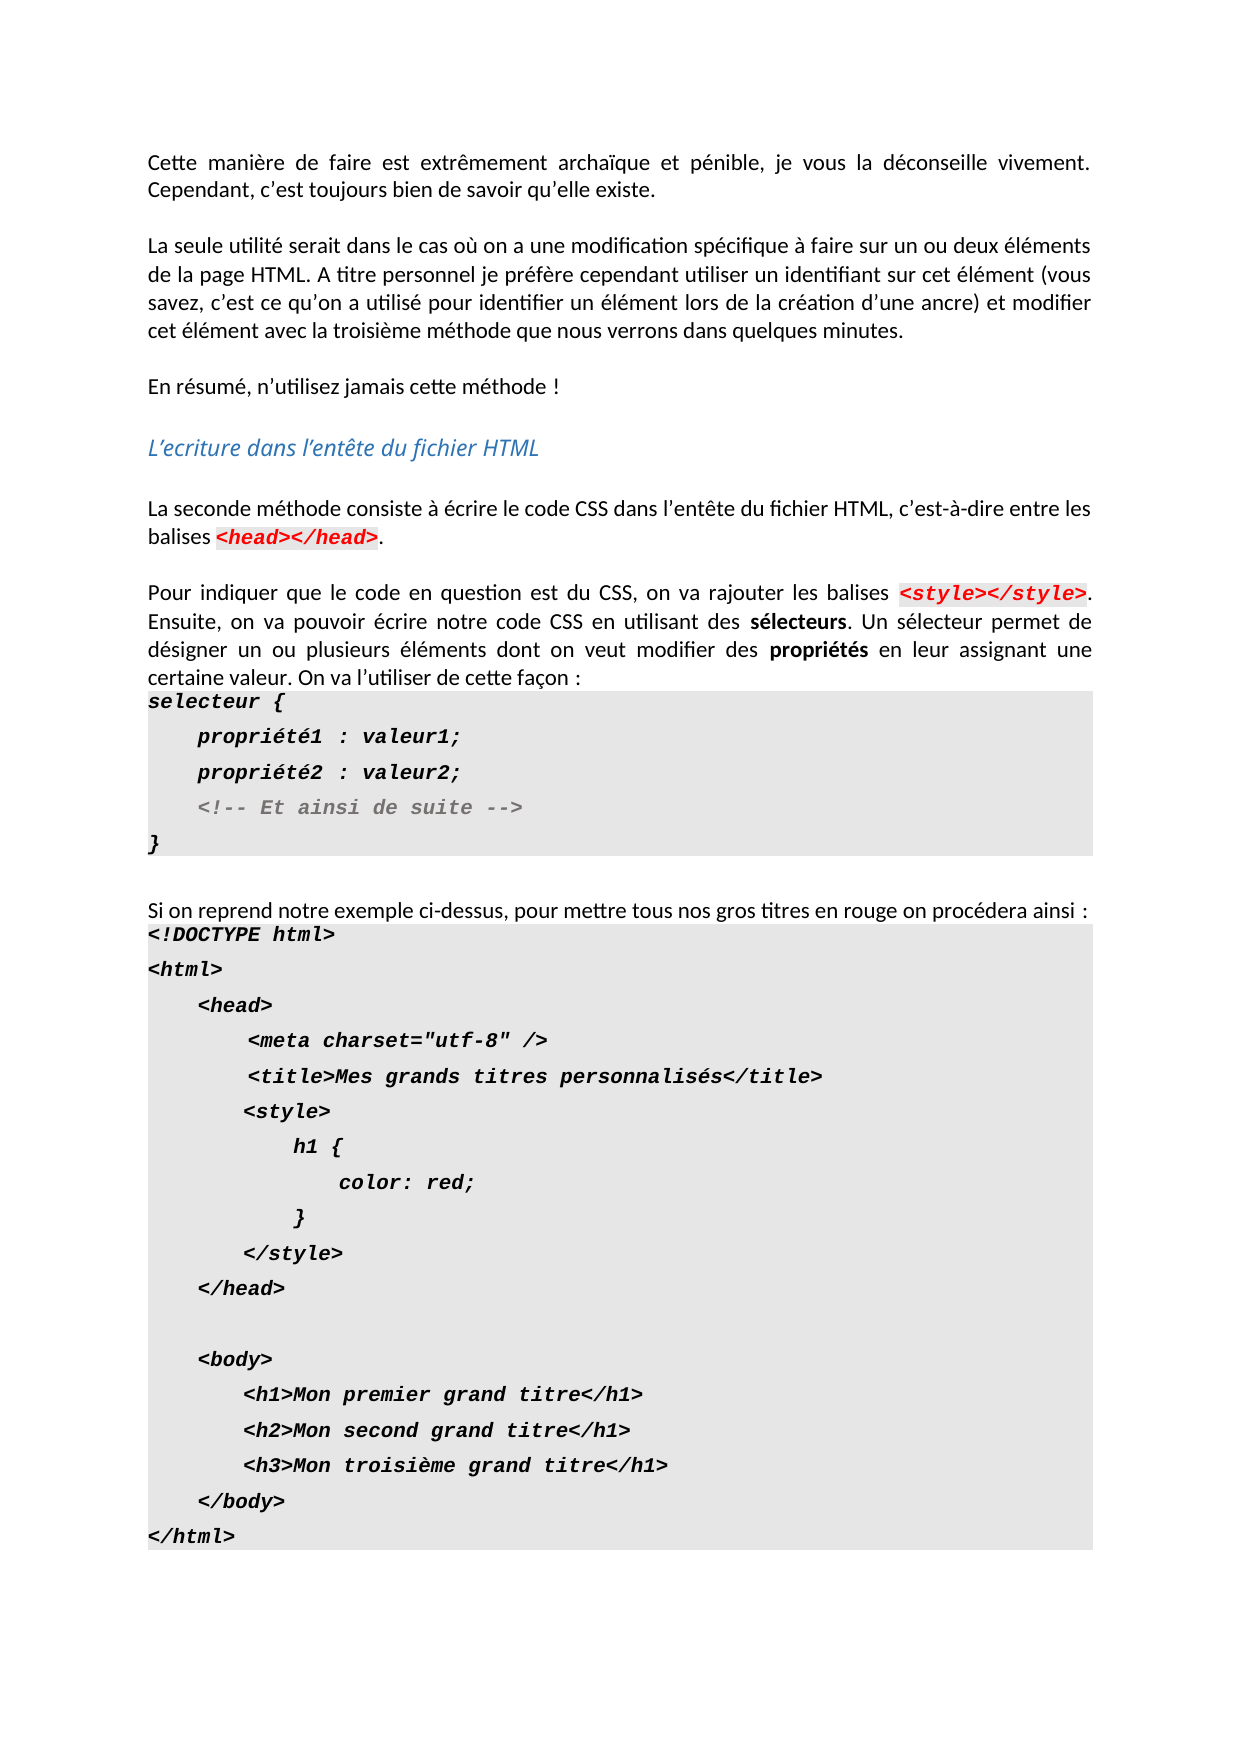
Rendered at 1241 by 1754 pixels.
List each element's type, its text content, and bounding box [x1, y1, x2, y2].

text </body> [148, 1491, 1093, 1514]
text </head> [148, 1278, 1093, 1302]
text <head> [148, 995, 1093, 1018]
text La seule utilité serait dans le cas où on a une modification spécifique à faire sur un ou deux éléments de la page HTML. A titre personnel je préfère cependant utiliser un identifiant sur cet élément (vous savez, c’est ce qu’on a utilisé pour identifier un élément lors de la création d’une ancre) et modifier cet élément avec la troisième méthode que nous verrons dans quelques minutes. [148, 232, 1093, 344]
text <title>Mes grands titres personnalisés</title> [148, 1066, 1093, 1089]
text <style> [148, 1101, 1093, 1125]
text Cette manière de faire est extrêmement archaïque et pénible, je vous la déconseille vivement. Cependant, c’est toujours bien de savoir qu’elle existe. [148, 148, 1093, 204]
text <!-- Et ainsi de suite --> [148, 797, 1093, 821]
text color: red; [148, 1172, 1093, 1196]
text <h3>Mon troisième grand titre</h1> [148, 1455, 1093, 1479]
text selecteur { [148, 691, 1093, 714]
text } [148, 1207, 1093, 1231]
text En résumé, n’utilisez jamais cette méthode ! [148, 372, 1093, 400]
text </html> [148, 1526, 1093, 1550]
text <meta charset="utf-8" /> [148, 1030, 1093, 1054]
text <h2>Mon second grand titre</h1> [148, 1420, 1093, 1443]
text h1 { [148, 1137, 1093, 1160]
text <h1>Mon premier grand titre</h1> [148, 1384, 1093, 1408]
text <body> [148, 1349, 1093, 1373]
text propriété1 : valeur1; [148, 726, 1093, 750]
text <html> [148, 959, 1093, 983]
text </style> [148, 1243, 1093, 1266]
text Si on reprend notre exemple ci-dessus, pour mettre tous nos gros titres en rouge on procédera ainsi : [148, 896, 1093, 924]
text La seconde méthode consiste à écrire le code CSS dans l’entête du fichier HTML, c’est-à-dire entre les balises <head></head>. [148, 494, 1093, 550]
text Pour indiquer que le code en question est du CSS, on va rajouter les balises <style></style>. Ensuite, on va pouvoir écrire notre code CSS en utilisant des sélecteurs. Un sélecteur permet de désigner un ou plusieurs éléments dont on veut modifier des propriétés en leur assignant une certaine valeur. On va l’utiliser de cette façon : [148, 578, 1093, 691]
text <!DOCTYPE html> [148, 924, 1093, 948]
subtitle L’ecriture dans l’entête du fichier HTML [148, 432, 1093, 463]
text } [148, 833, 1093, 856]
text propriété2 : valeur2; [148, 762, 1093, 785]
